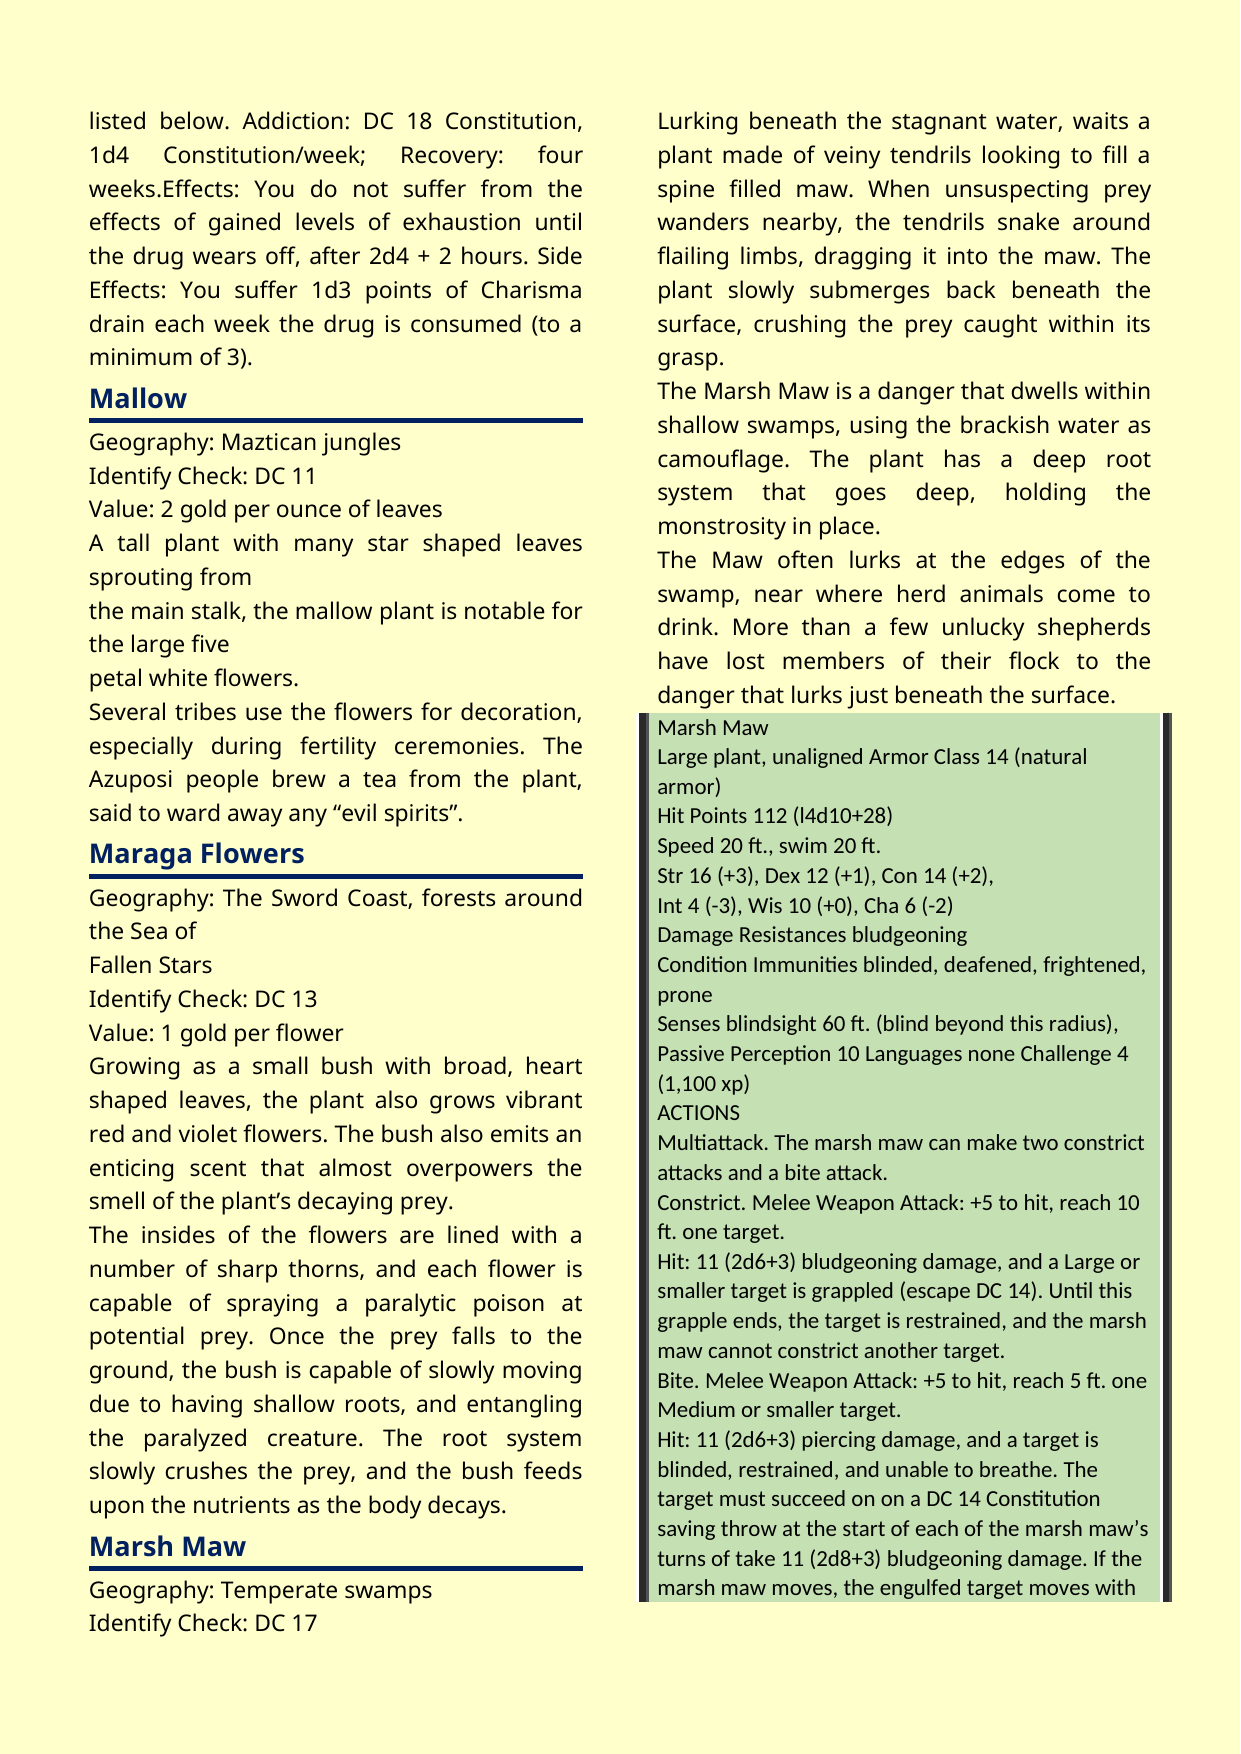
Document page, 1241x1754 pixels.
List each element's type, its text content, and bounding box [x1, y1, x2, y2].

text The Marsh Maw is a danger that dwells within shallow swamps, using the brackish water as camouflage. The plant has a deep root system that goes deep, holding the monstrosity in place. [657, 375, 1152, 541]
text Several tribes use the flowers for decoration, especially during fertility ceremonies. The Azuposi people brew a tea from the plant, said to ward away any “evil spirits”. [89, 696, 583, 828]
text Fallen Stars [89, 949, 583, 980]
text A tall plant with many star shaped leaves sprouting from [89, 527, 583, 592]
subtitle Maraga Flowers [89, 835, 583, 874]
text Constrict. Melee Weapon Attack: +5 to hit, reach 10 ft. one target. [649, 1188, 1160, 1245]
text Marsh Maw [649, 713, 1160, 741]
text Identify Check: DC 17 [89, 1607, 583, 1638]
text Geography: Maztican jungles [89, 426, 583, 457]
text Speed 20 ft., swim 20 ft. [649, 831, 1160, 859]
subtitle Mallow [89, 379, 583, 418]
text petal white flowers. [89, 662, 583, 693]
text Multiattack. The marsh maw can make two constrict attacks and a bite attack. [649, 1128, 1160, 1186]
text Senses blindsight 60 ft. (blind beyond this radius), Passive Perception 10 Languages none Challenge 4 (1,100 xp) [649, 1009, 1160, 1097]
text Geography: Temperate swamps [89, 1573, 583, 1605]
text Large plant, unaligned Armor Class 14 (natural armor) [649, 742, 1160, 800]
text Damage Resistances bludgeoning [649, 920, 1160, 948]
text prone [649, 980, 1160, 1008]
text Bite. Melee Weapon Attack: +5 to hit, reach 5 ft. one Medium or smaller target. [649, 1366, 1160, 1423]
subtitle Marsh Maw [89, 1527, 583, 1566]
text Str 16 (+3), Dex 12 (+1), Con 14 (+2), [649, 861, 1160, 889]
text Geography: The Sword Coast, forests around the Sea of [89, 882, 583, 947]
text Growing as a small bush with broad, heart shaped leaves, the plant also grows vibrant red and violet flowers. The bush also emits an enticing scent that almost overpowers the smell of the plant’s decaying prey. [89, 1050, 583, 1217]
text Condition Immunities blinded, deafened, frightened, [649, 950, 1160, 978]
text Lurking beneath the stagnant water, waits a plant made of veiny tendrils looking to fill a spine filled maw. When unsuspecting prey wanders nearby, the tendrils snake around flailing limbs, dragging it into the maw. The plant slowly submerges back beneath the surface, crushing the prey caught within its grasp. [657, 105, 1152, 373]
text Hit: 11 (2d6+3) bludgeoning damage, and a Large or smaller target is grappled (escape DC 14). Until this grapple ends, the target is restrained, and the marsh maw cannot constrict another target. [649, 1247, 1160, 1364]
text The insides of the flowers are lined with a number of sharp thorns, and each flower is capable of spraying a paralytic poison at potential prey. Once the prey falls to the ground, the bush is capable of slowly moving due to having shallow roots, and entangling the paralyzed creature. The root system slowly crushes the prey, and the bush feeds upon the nutrients as the body decays. [89, 1219, 583, 1520]
text ACTIONS [649, 1098, 1160, 1127]
text Value: 2 gold per ounce of leaves [89, 493, 583, 524]
text Identify Check: DC 11 [89, 459, 583, 491]
text Value: 1 gold per flower [89, 1017, 583, 1048]
text Hit Points 112 (l4d10+28) [649, 802, 1160, 830]
text Int 4 (-3), Wis 10 (+0), Cha 6 (-2) [649, 891, 1160, 919]
text Identify Check: DC 13 [89, 983, 583, 1014]
text The Maw often lurks at the edges of the swamp, near where herd animals come to drink. More than a few unlucky shepherds have lost members of their flock to the danger that lurks just beneath the surface. [657, 544, 1152, 710]
text the main stalk, the mallow plant is notable for the large five [89, 594, 583, 659]
